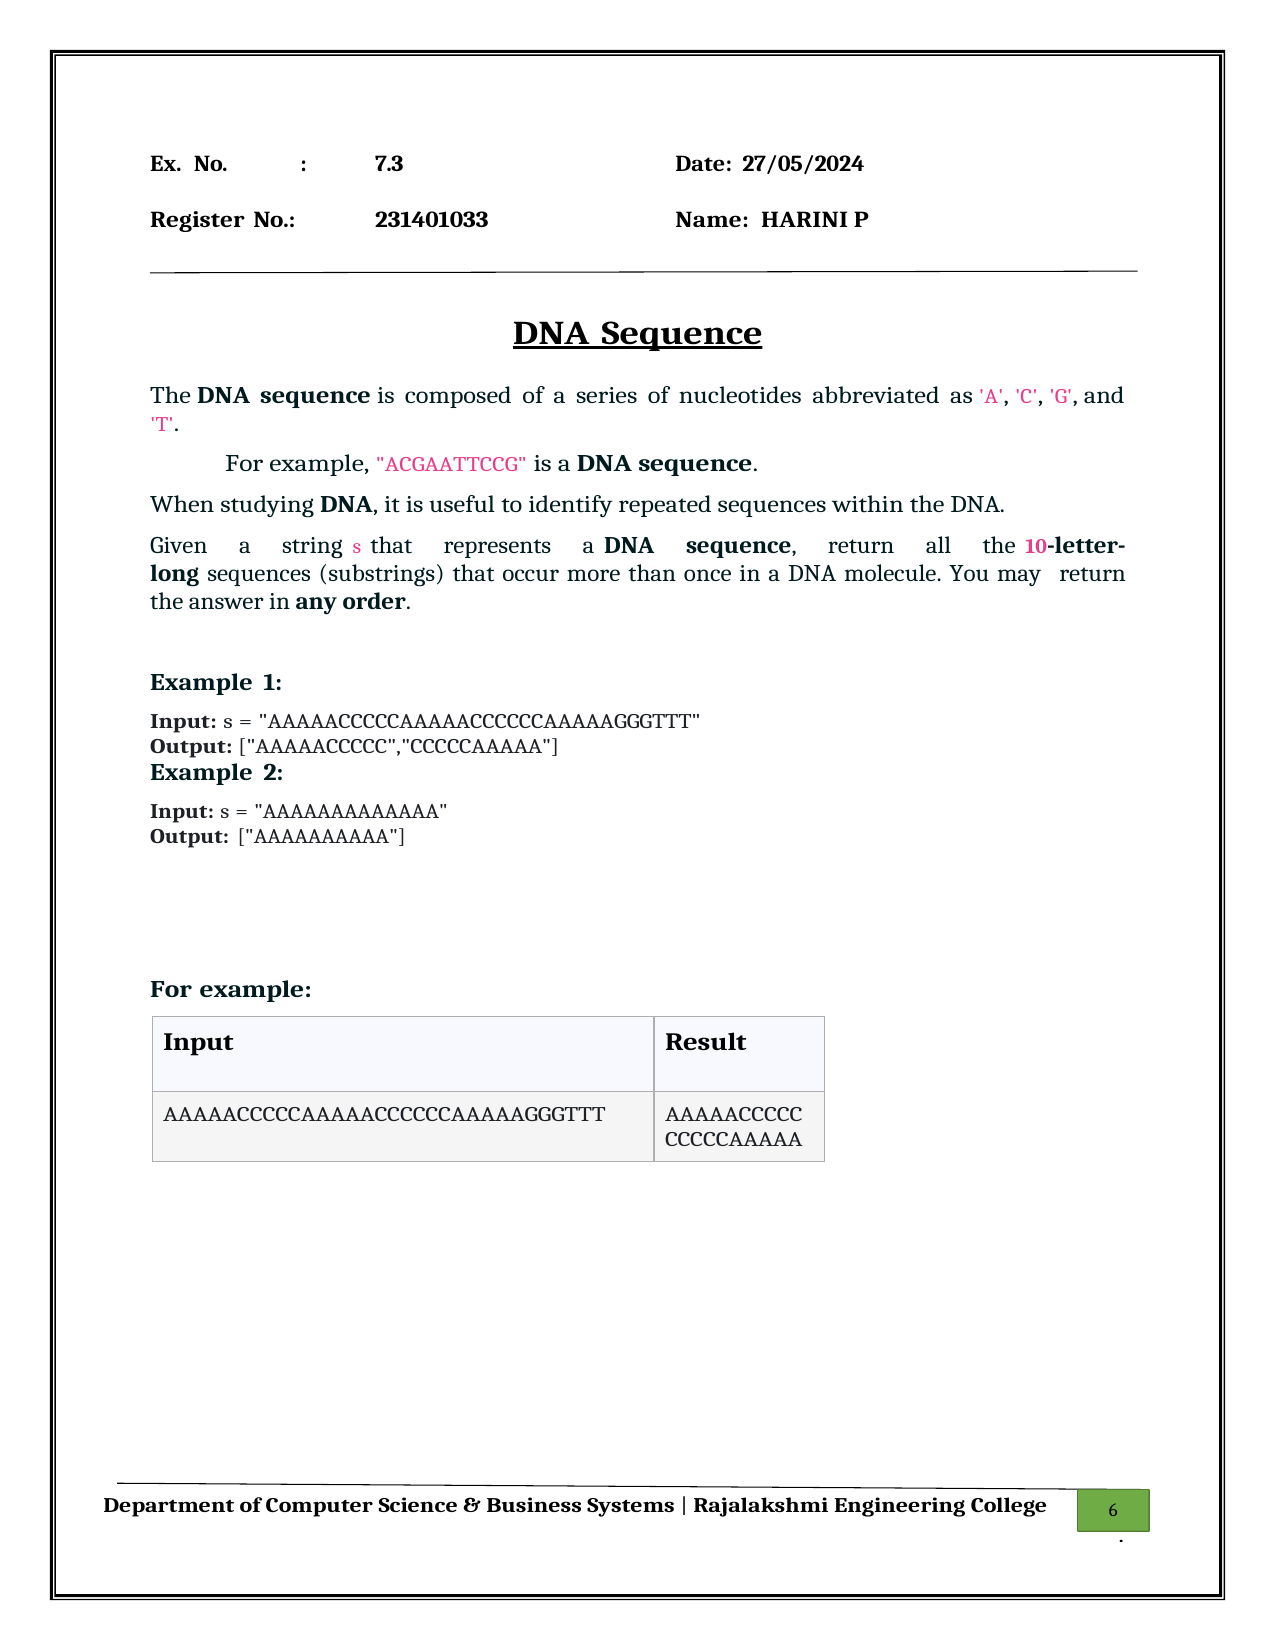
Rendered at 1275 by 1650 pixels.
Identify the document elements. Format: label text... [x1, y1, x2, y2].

text Register No.: 231401033 Name: HARINI P [150, 206, 1202, 233]
subtitle Example 1: [150, 669, 1202, 697]
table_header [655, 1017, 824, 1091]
text Ex. No. : 7.3 Date: 27/05/2024 [150, 151, 1202, 177]
subtitle Example 2: [150, 759, 1202, 787]
text When studying DNA, it is useful to identify repeated sequences within the DNA. [150, 491, 1202, 519]
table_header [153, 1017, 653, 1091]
text Given a string s that represents a DNA sequence, return all the 10-letter- long sequences (substrings) that occur more than once in a DNA molecule. You may return the answer in any order. [150, 532, 1126, 615]
text Output: ["AAAAAAAAAA"] [150, 824, 1202, 848]
text Output: ["AAAAACCCCC","CCCCCAAAAA"] [150, 734, 1202, 758]
text For example, "ACGAATTCCG" is a DNA sequence. [225, 450, 1202, 478]
text The DNA sequence is composed of a series of nucleotides abbreviated as 'A', 'C', 'G', and 'T'. [150, 382, 1126, 437]
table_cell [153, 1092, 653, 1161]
subtitle DNA Sequence [73, 314, 1202, 352]
text Input: s = "AAAAACCCCCAAAAACCCCCCAAAAAGGGTTT" [150, 710, 1202, 734]
text Input: s = "AAAAAAAAAAAAA" [150, 800, 1202, 824]
subtitle For example: [150, 976, 1202, 1003]
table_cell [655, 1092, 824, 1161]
